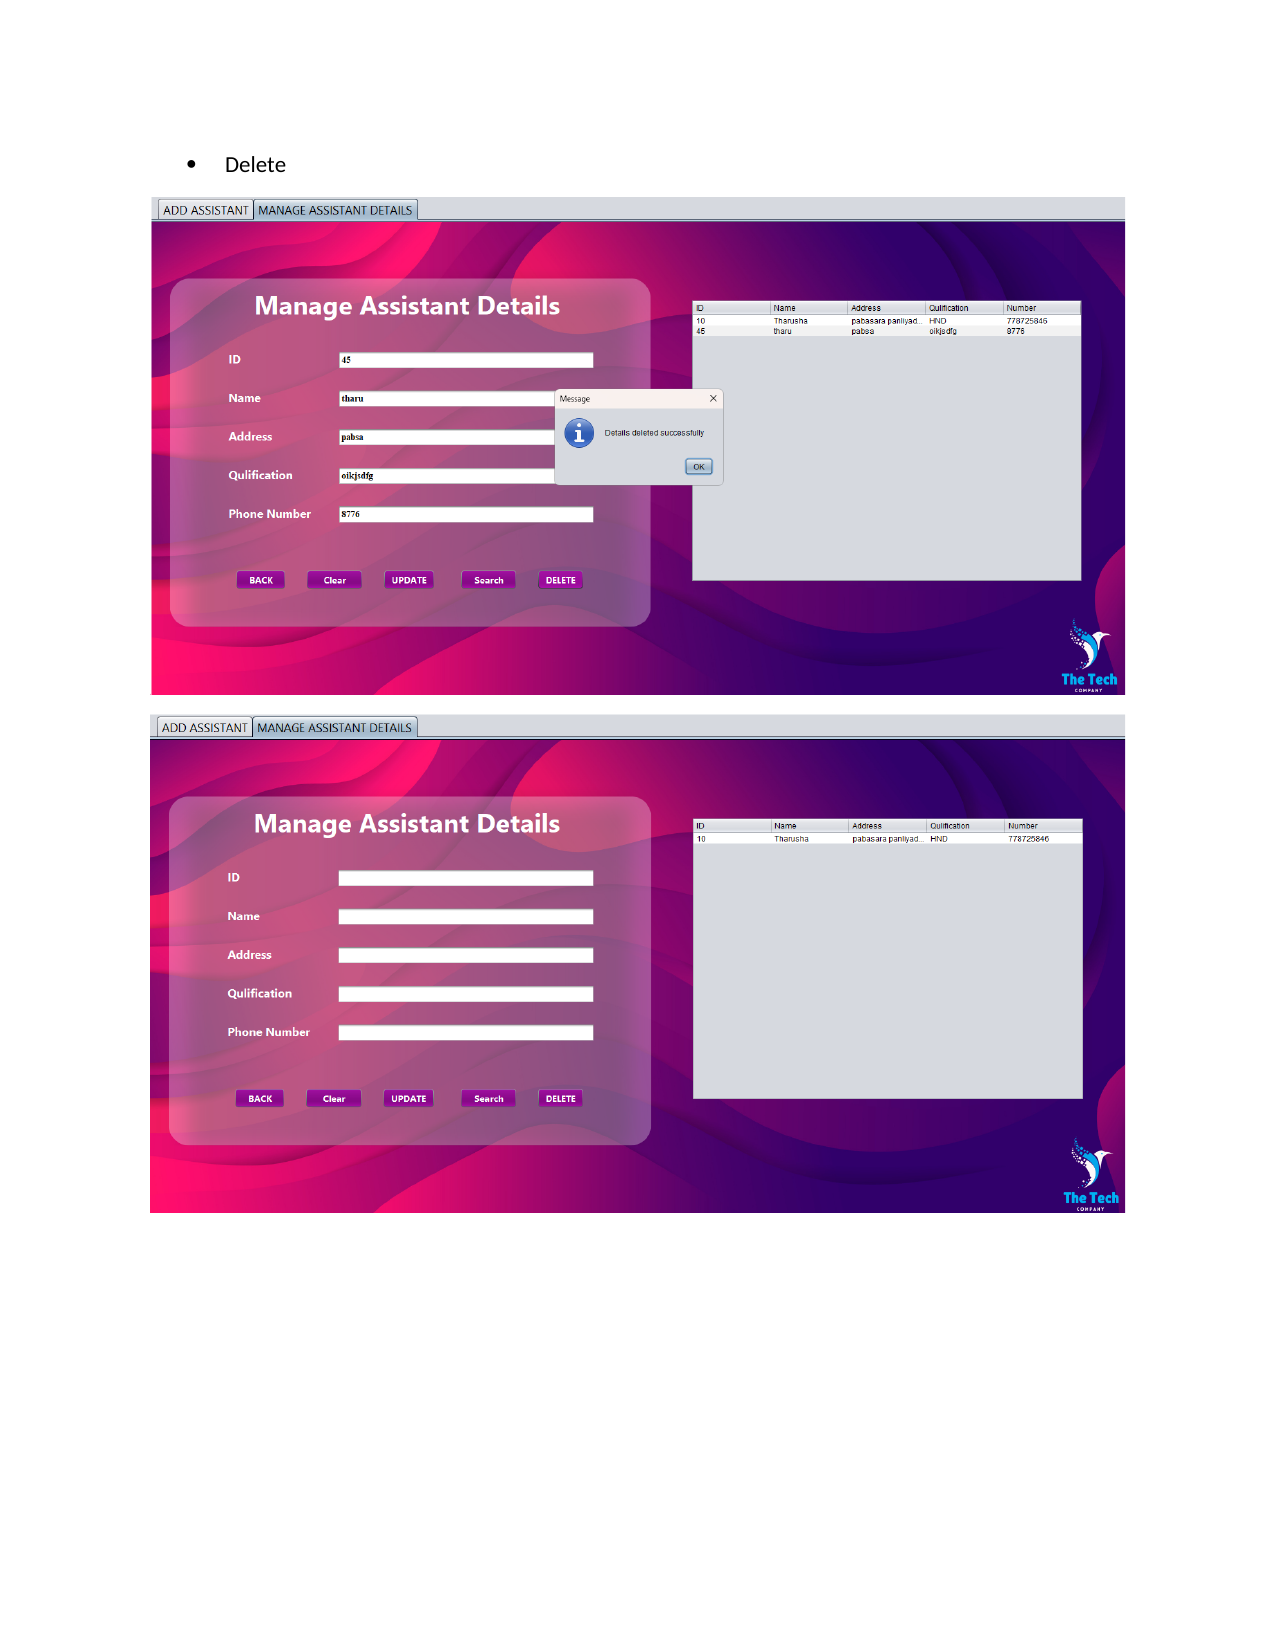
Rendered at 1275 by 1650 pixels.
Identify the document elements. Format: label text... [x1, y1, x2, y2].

picture [150, 713, 1125, 1213]
picture [150, 196, 1125, 695]
list Delete [187, 150, 1125, 178]
